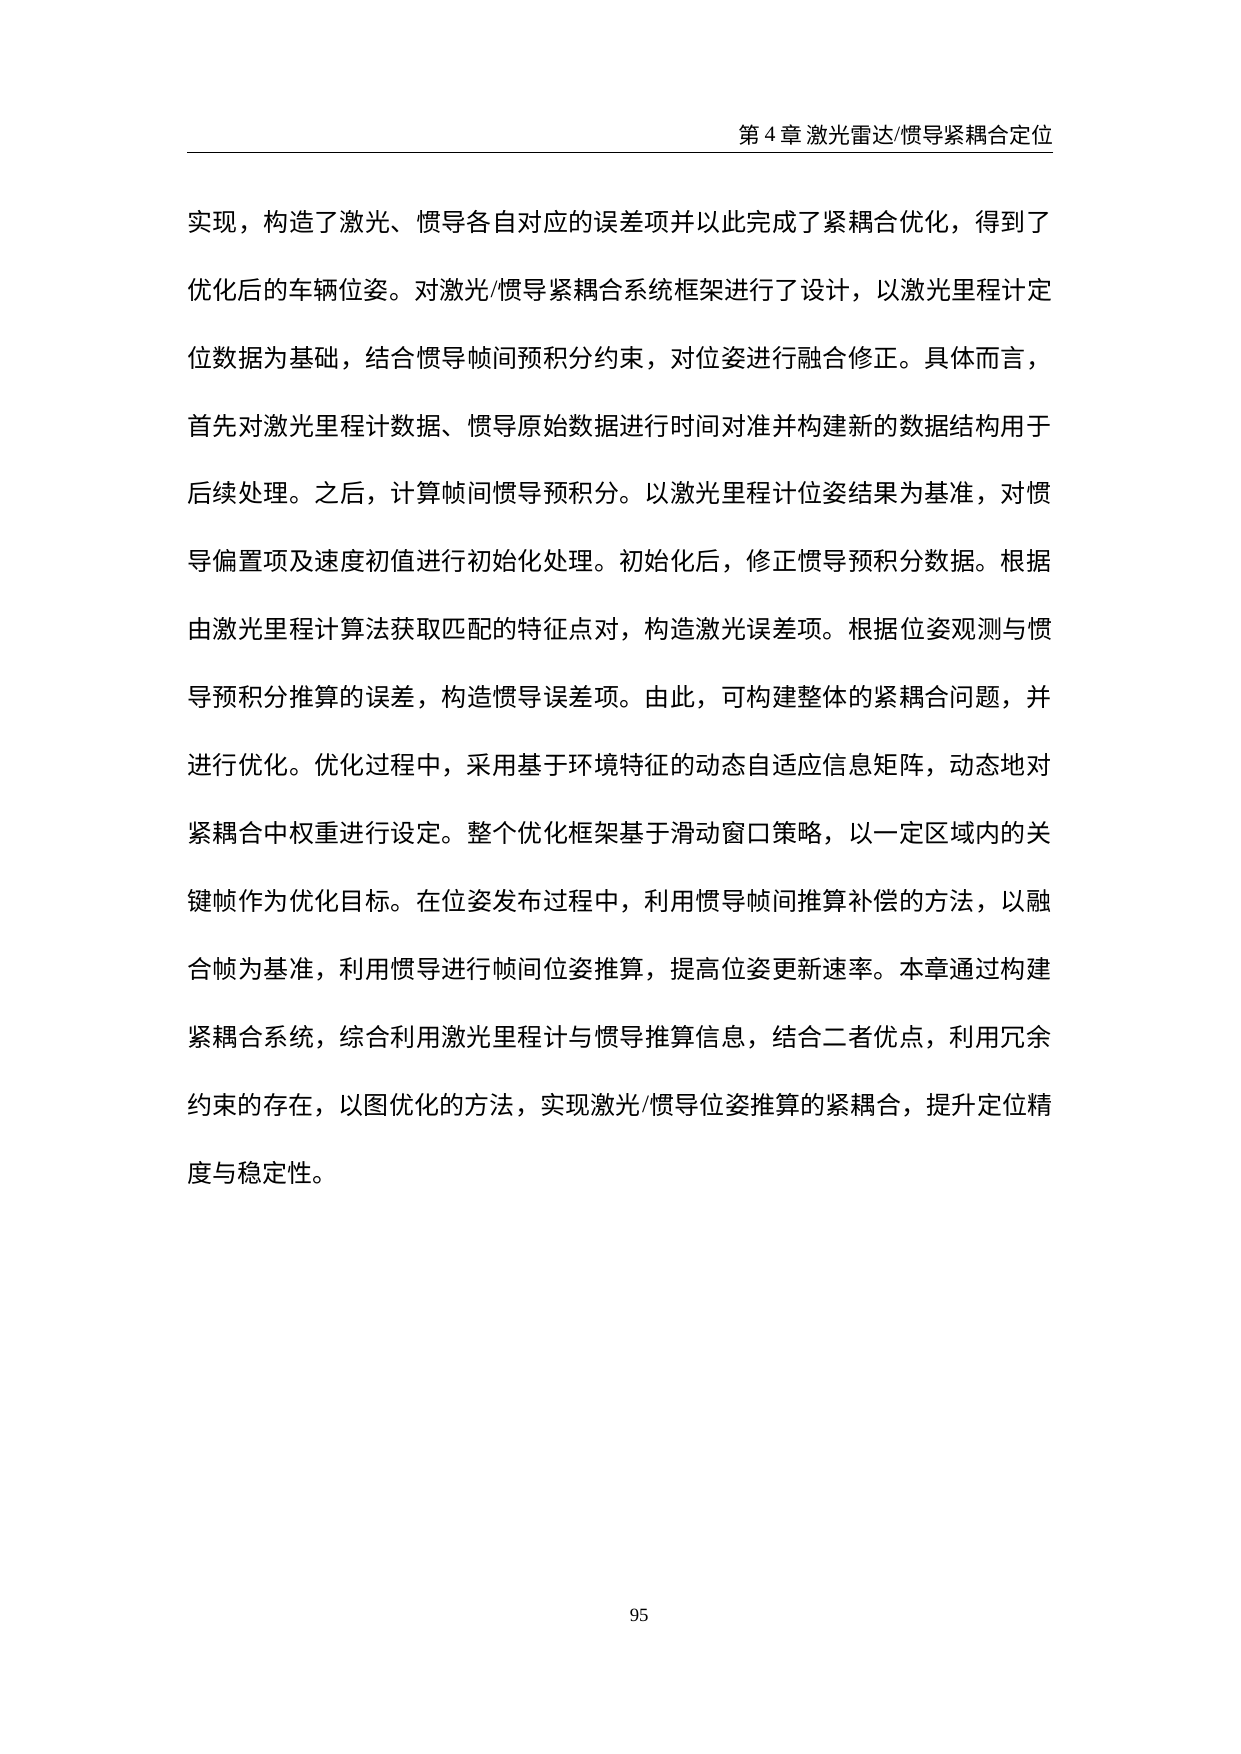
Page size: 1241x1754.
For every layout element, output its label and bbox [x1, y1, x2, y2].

text [187, 186, 1053, 1205]
